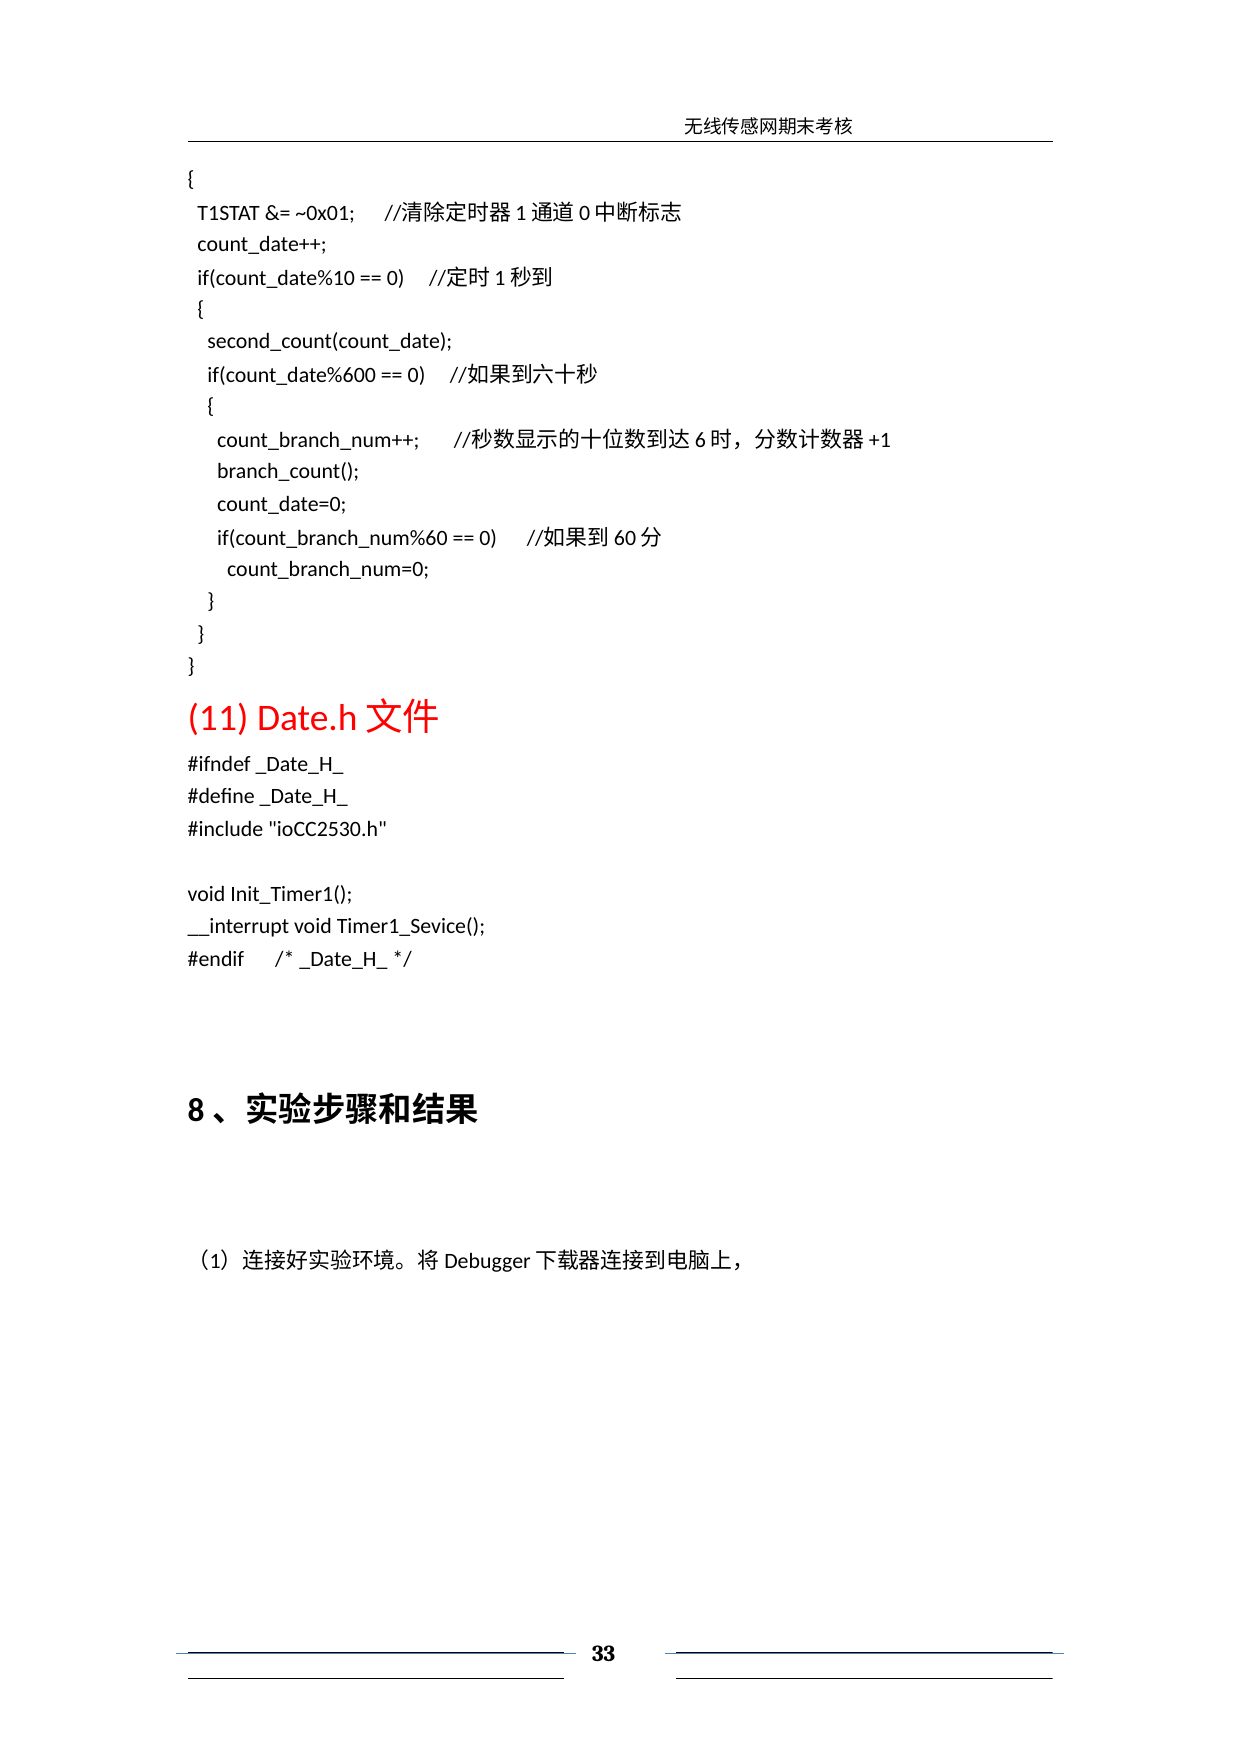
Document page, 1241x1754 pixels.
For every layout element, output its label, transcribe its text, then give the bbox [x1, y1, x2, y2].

list #ifndef _Date_H_ [187, 747, 1053, 779]
list T1STAT &= ~0x01; //清除定时器1通道0中断标志 [187, 194, 1053, 227]
list count_branch_num++; //秒数显示的十位数到达 6 时，分数计数器 +1 [187, 422, 1053, 454]
list if(count_date%10 == 0) //定时1秒到 [187, 259, 1053, 292]
list { [187, 389, 1053, 422]
list count_date=0; [187, 487, 1053, 519]
list } [187, 584, 1053, 617]
subtitle 8 、实验步骤和结果 [187, 1075, 1053, 1140]
list } [187, 617, 1053, 649]
list Date.h文件 [187, 682, 1053, 747]
list } [187, 649, 1053, 682]
list if(count_branch_num%60 == 0) //如果到60分 [187, 519, 1053, 552]
list count_branch_num=0; [187, 552, 1053, 584]
list if(count_date%600 == 0) //如果到六十秒 [187, 357, 1053, 389]
list void Init_Timer1(); [187, 877, 1053, 909]
list #endif /* _Date_H_ */ [187, 942, 1053, 974]
list second_count(count_date); [187, 324, 1053, 357]
list count_date++; [187, 227, 1053, 259]
list { [187, 162, 1053, 194]
text （1）连接好实验环境。将 Debugger下载器连接到电脑上， [187, 1242, 1053, 1275]
list #include "ioCC2530.h" [187, 812, 1053, 844]
list __interrupt void Timer1_Sevice(); [187, 909, 1053, 942]
list #define _Date_H_ [187, 779, 1053, 812]
list branch_count(); [187, 454, 1053, 487]
list { [187, 292, 1053, 324]
